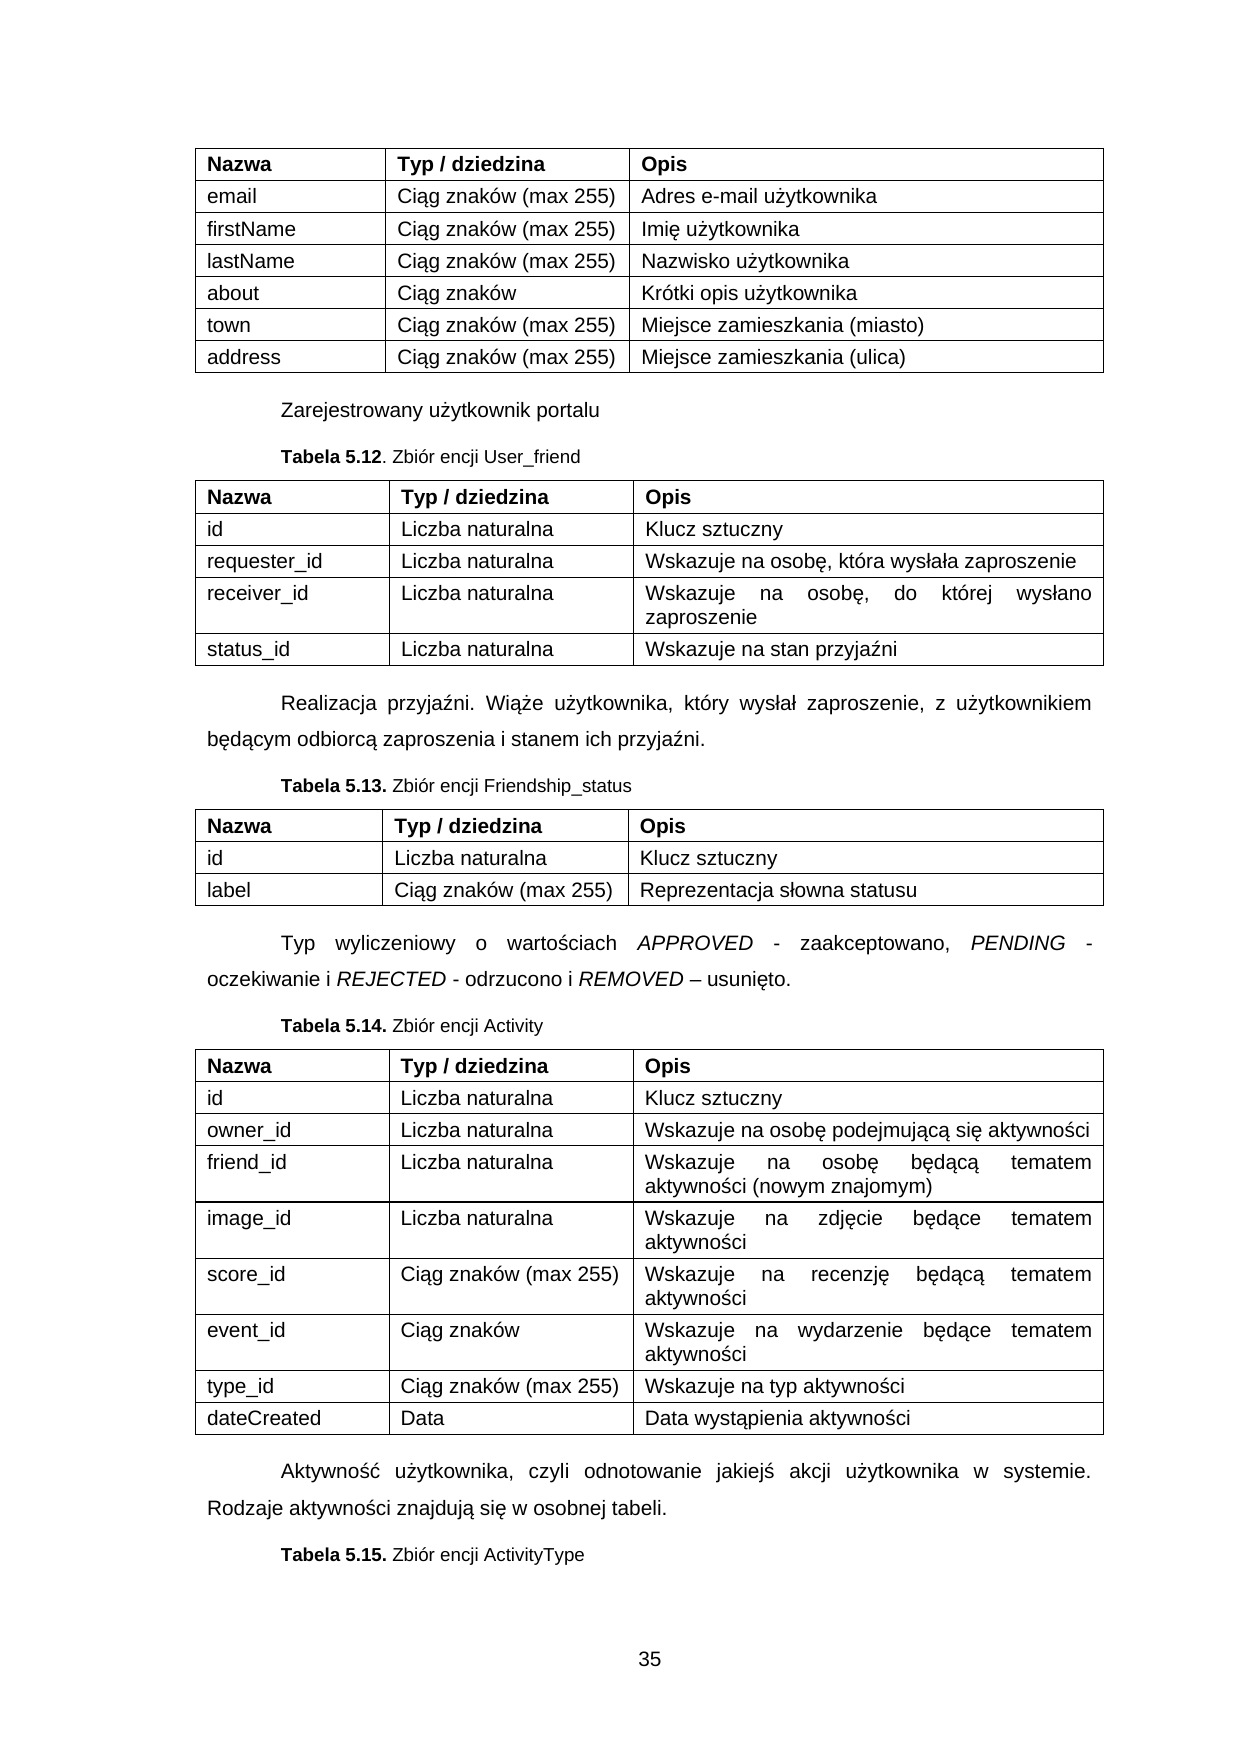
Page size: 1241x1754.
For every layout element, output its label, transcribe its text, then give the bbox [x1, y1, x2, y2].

table_cell Data [390, 1403, 633, 1434]
table_cell id [196, 1082, 389, 1113]
table_cell Liczba naturalna [390, 634, 633, 665]
table_cell Wskazuje na wydarzenie będące tematem aktywności [634, 1315, 1103, 1369]
text Typ wyliczeniowy o wartościach APPROVED - zaakceptowano, PENDING - oczekiwanie i REJECTED - odrzucono i REMOVED – usunięto. [207, 931, 1092, 991]
table_cell Liczba naturalna [390, 546, 633, 577]
table_cell Liczba naturalna [390, 1203, 633, 1257]
table_header Opis [630, 149, 1103, 180]
table_cell Ciąg znaków (max 255) [386, 341, 629, 372]
table_cell Miejsce zamieszkania (ulica) [630, 341, 1103, 372]
table_cell Wskazuje na stan przyjaźni [634, 634, 1103, 665]
table_cell email [196, 181, 385, 212]
table_cell Reprezentacja słowna statusu [629, 874, 1103, 905]
table_cell address [196, 341, 385, 372]
table_cell Ciąg znaków [386, 277, 629, 308]
table_cell Klucz sztuczny [634, 514, 1103, 544]
table_cell Wskazuje na zdjęcie będące tematem aktywności [634, 1203, 1103, 1257]
text Aktywność użytkownika, czyli odnotowanie jakiejś akcji użytkownika w systemie. Rodzaje aktywności znajdują się w osobnej tabeli. [207, 1459, 1092, 1519]
table_cell Liczba naturalna [383, 842, 628, 873]
table_cell label [196, 874, 382, 905]
table_cell Data wystąpienia aktywności [634, 1403, 1103, 1434]
table_cell Liczba naturalna [390, 1082, 633, 1113]
text Zarejestrowany użytkownik portalu [207, 398, 1092, 422]
table_cell Wskazuje na typ aktywności [634, 1371, 1103, 1402]
table_header Nazwa [196, 1050, 389, 1081]
table_cell Ciąg znaków [390, 1315, 633, 1369]
table_cell owner_id [196, 1114, 389, 1145]
table_cell Ciąg znaków (max 255) [386, 245, 629, 276]
table_cell Krótki opis użytkownika [630, 277, 1103, 308]
table_cell Miejsce zamieszkania (miasto) [630, 309, 1103, 340]
table_header Opis [634, 481, 1103, 512]
table_cell Ciąg znaków (max 255) [386, 213, 629, 244]
table_cell Wskazuje na osobę, która wysłała zaproszenie [634, 546, 1103, 577]
table_cell image_id [196, 1203, 389, 1257]
table_header Typ / dziedzina [386, 149, 629, 180]
table_cell Wskazuje na recenzję będącą tematem aktywności [634, 1259, 1103, 1313]
table_cell Ciąg znaków (max 255) [390, 1259, 633, 1313]
table_cell Nazwisko użytkownika [630, 245, 1103, 276]
table_header Nazwa [196, 149, 385, 180]
table_cell firstName [196, 213, 385, 244]
table_header Opis [629, 810, 1103, 841]
table_header Typ / dziedzina [390, 481, 633, 512]
table_header Nazwa [196, 481, 389, 512]
table_cell Liczba naturalna [390, 1146, 633, 1201]
table_cell event_id [196, 1315, 389, 1369]
table_header Typ / dziedzina [390, 1050, 633, 1081]
table_cell dateCreated [196, 1403, 389, 1434]
table_cell Liczba naturalna [390, 514, 633, 544]
table_cell status_id [196, 634, 389, 665]
table_cell requester_id [196, 546, 389, 577]
table_cell town [196, 309, 385, 340]
table_cell Adres e-mail użytkownika [630, 181, 1103, 212]
table_cell about [196, 277, 385, 308]
table_cell Liczba naturalna [390, 1114, 633, 1145]
table_cell Wskazuje na osobę, do której wysłano zaproszenie [634, 578, 1103, 633]
table_cell Imię użytkownika [630, 213, 1103, 244]
table_cell Ciąg znaków (max 255) [386, 309, 629, 340]
table_cell Wskazuje na osobę podejmującą się aktywności [634, 1114, 1103, 1145]
table_cell Liczba naturalna [390, 578, 633, 633]
table_header Typ / dziedzina [383, 810, 628, 841]
table_cell Ciąg znaków (max 255) [390, 1371, 633, 1402]
table_cell id [196, 842, 382, 873]
table_cell friend_id [196, 1146, 389, 1201]
table_cell score_id [196, 1259, 389, 1313]
table_cell Klucz sztuczny [634, 1082, 1103, 1113]
table_cell Klucz sztuczny [629, 842, 1103, 873]
table_cell receiver_id [196, 578, 389, 633]
table_cell Wskazuje na osobę będącą tematem aktywności (nowym znajomym) [634, 1146, 1103, 1201]
table_cell lastName [196, 245, 385, 276]
text Realizacja przyjaźni. Wiąże użytkownika, który wysłał zaproszenie, z użytkownikiem będącym odbiorcą zaproszenia i stanem ich przyjaźni. [207, 690, 1092, 750]
table_header Nazwa [196, 810, 382, 841]
table_cell Ciąg znaków (max 255) [386, 181, 629, 212]
table_cell Ciąg znaków (max 255) [383, 874, 628, 905]
table_cell id [196, 514, 389, 544]
table_header Opis [634, 1050, 1103, 1081]
table_cell type_id [196, 1371, 389, 1402]
